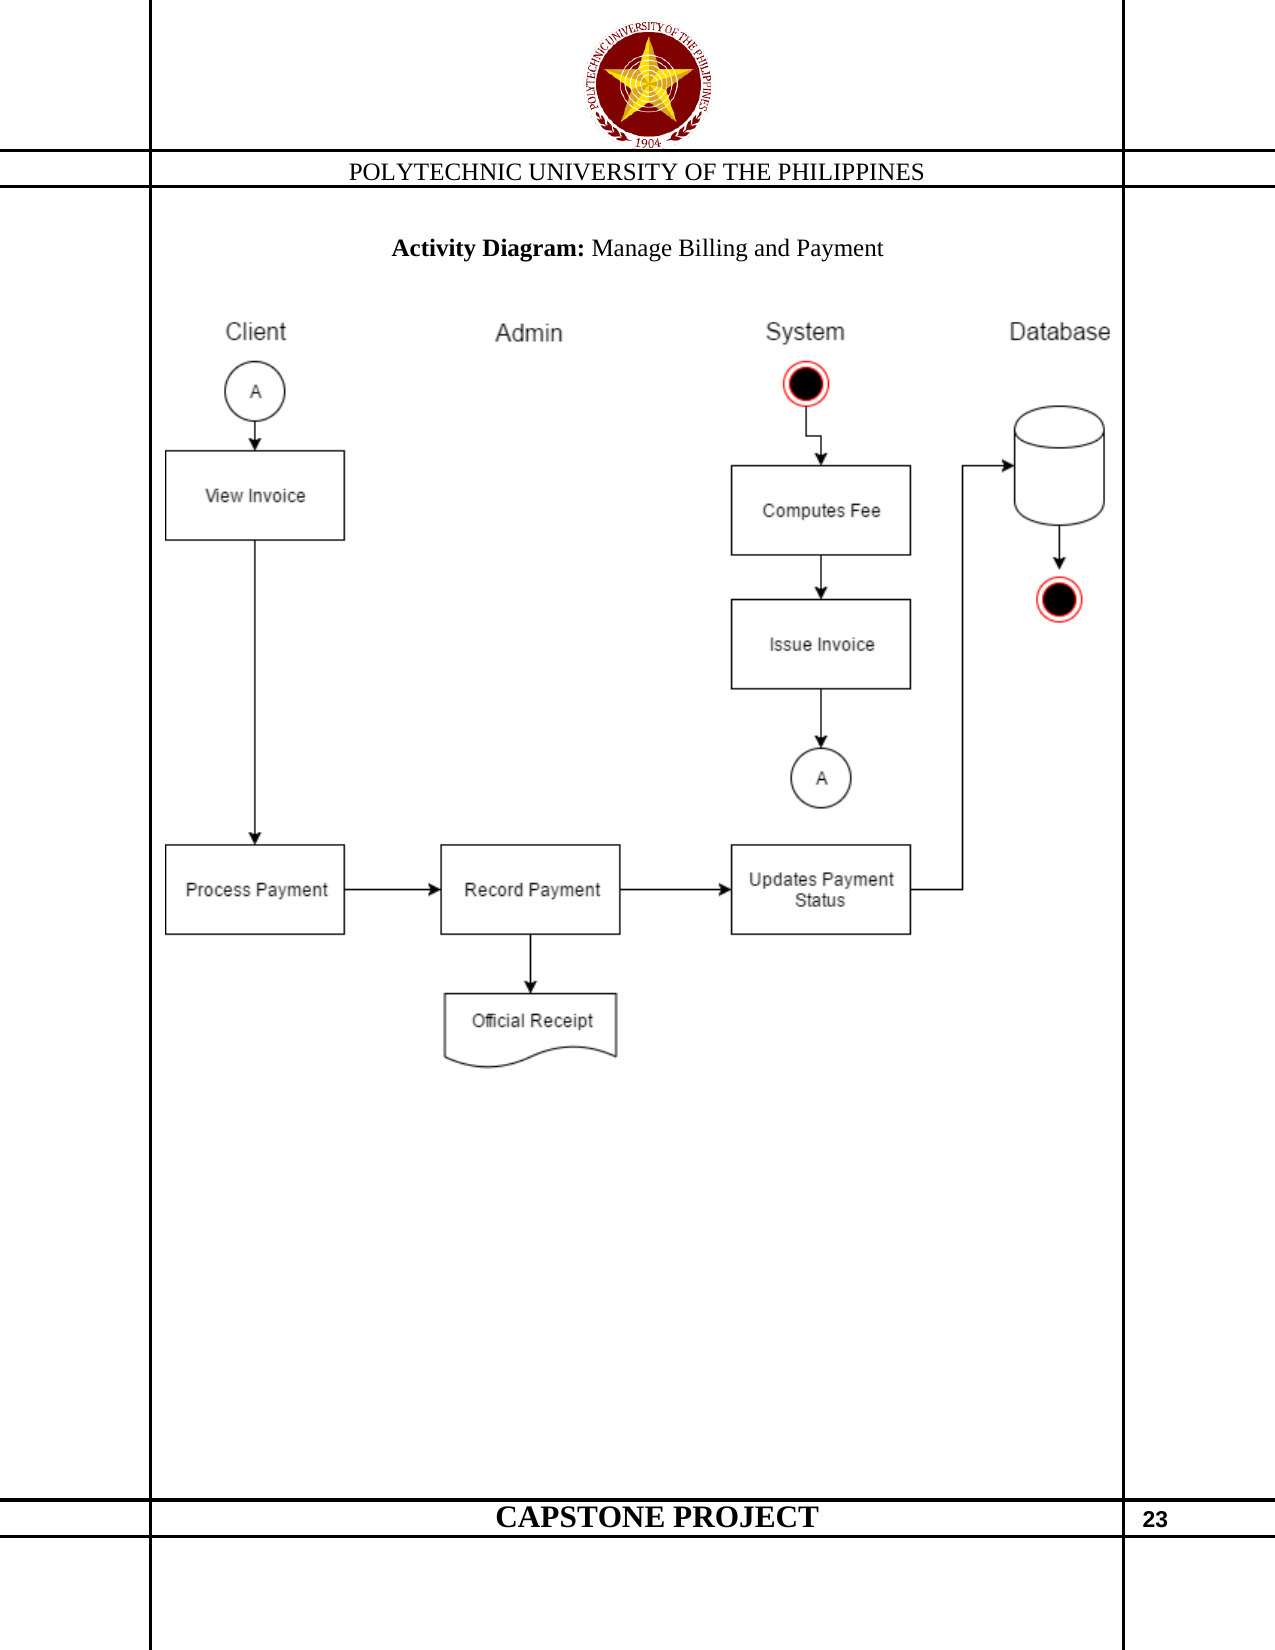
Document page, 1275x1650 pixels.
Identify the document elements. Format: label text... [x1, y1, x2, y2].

picture [583, 20, 712, 149]
picture [165, 315, 1111, 1069]
text Activity Diagram: Manage Billing and Payment [165, 233, 1110, 262]
